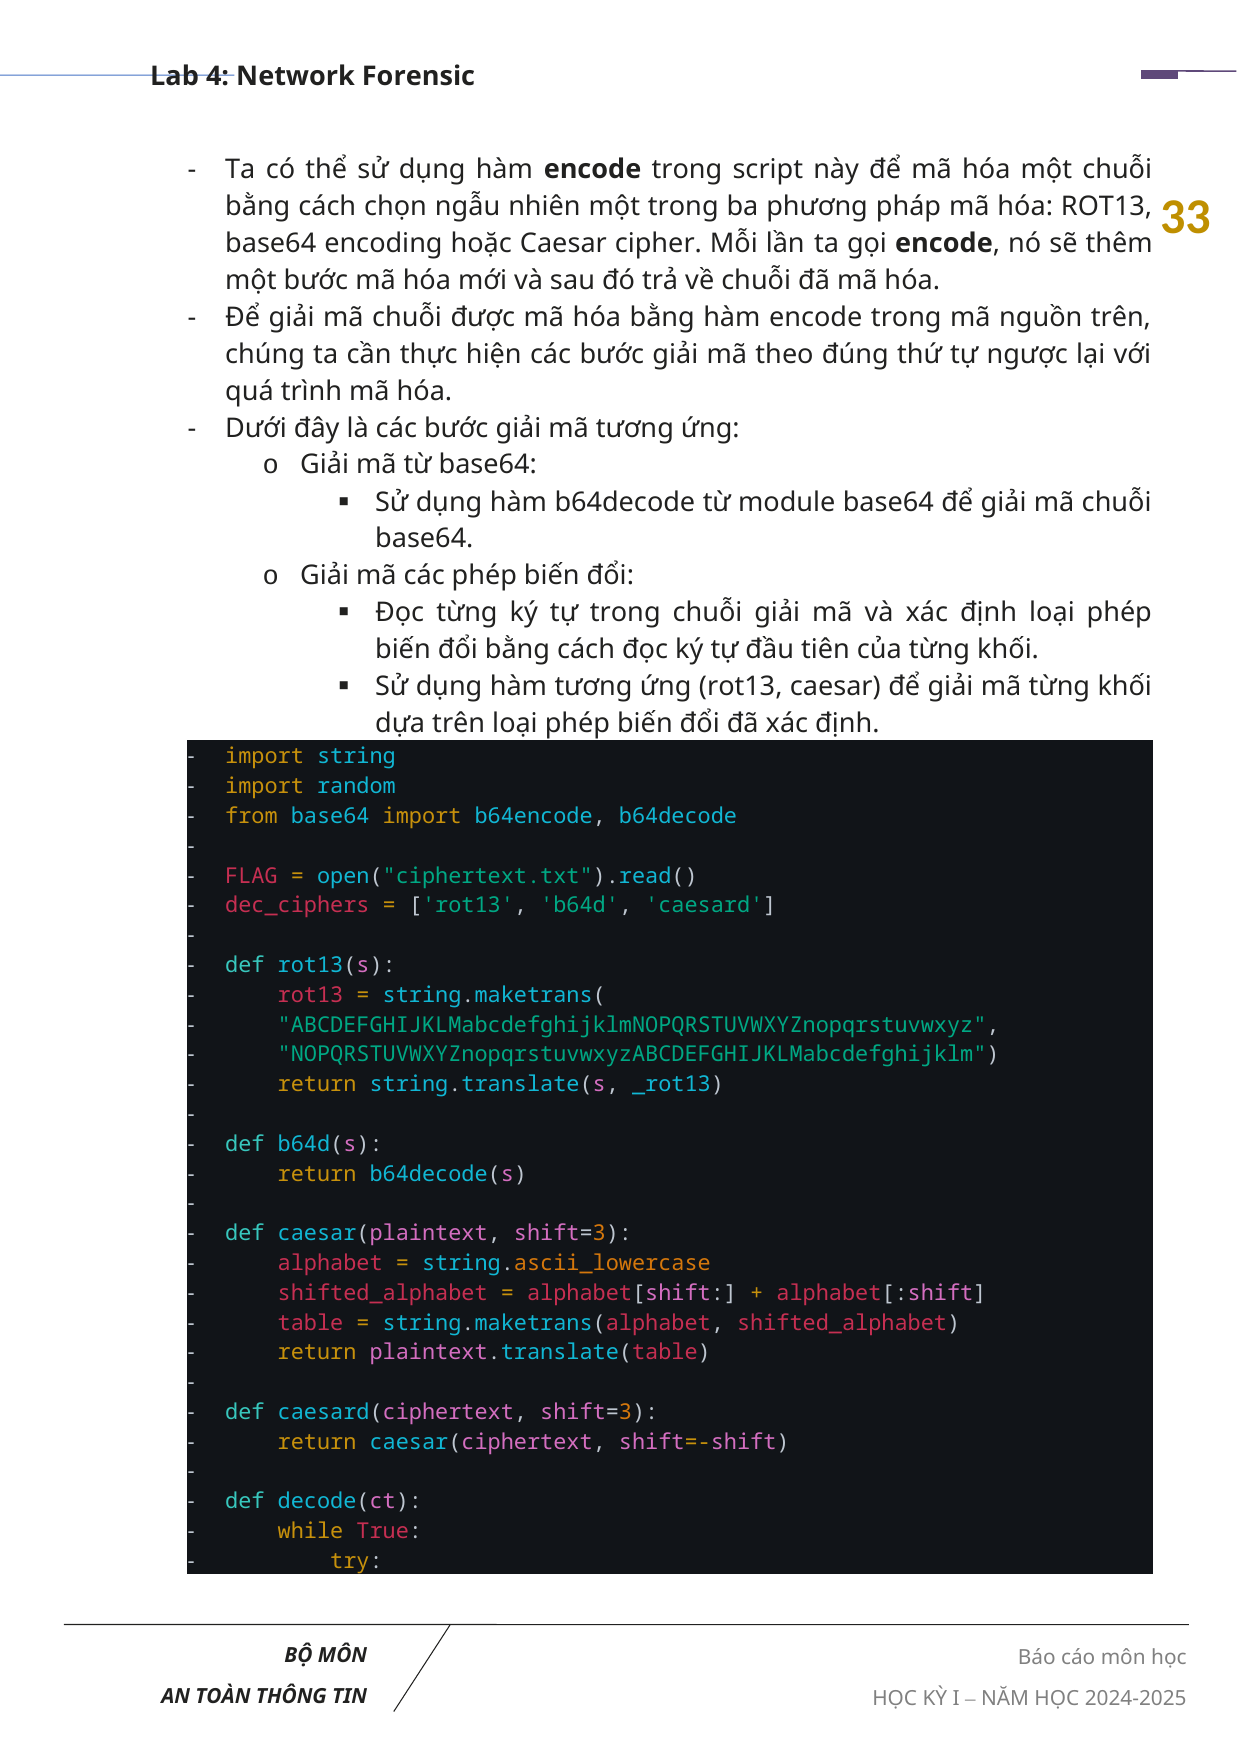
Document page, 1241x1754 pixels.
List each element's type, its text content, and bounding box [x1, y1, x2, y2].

list Đọc từng ký tự trong chuỗi giải mã và xác định loại phép biến đổi bằng cách đọc ký tự đầu tiên của từng khối. [337, 593, 1153, 667]
list def b64d(s): [187, 1128, 1153, 1157]
list alphabet = string.ascii_lowercase [187, 1247, 1153, 1277]
list def rot13(s): [187, 949, 1153, 979]
list def caesard(ciphertext, shift=3): [187, 1396, 1153, 1426]
list return plaintext.translate(table) [187, 1336, 1153, 1366]
list from base64 import b64encode, b64decode [187, 800, 1153, 830]
list FLAG = open("ciphertext.txt").read() [187, 859, 1153, 889]
list import random [187, 770, 1153, 800]
list "ABCDEFGHIJKLMabcdefghijklmNOPQRSTUVWXYZnopqrstuvwxyz", [187, 1008, 1153, 1038]
list import string [187, 740, 1153, 770]
list table = string.maketrans(alphabet, shifted_alphabet) [187, 1306, 1153, 1336]
list Để giải mã chuỗi được mã hóa bằng hàm encode trong mã nguồn trên, chúng ta cần thực hiện các bước giải mã theo đúng thứ tự ngược lại với quá trình mã hóa. [187, 297, 1153, 408]
list return caesar(ciphertext, shift=-shift) [187, 1426, 1153, 1455]
list try: [187, 1545, 1153, 1574]
list Dưới đây là các bước giải mã tương ứng: [187, 408, 1153, 445]
list Sử dụng hàm b64decode từ module base64 để giải mã chuỗi base64. [337, 482, 1153, 556]
list return string.translate(s, _rot13) [187, 1068, 1153, 1098]
list Giải mã từ base64: [262, 445, 1153, 482]
list def decode(ct): [187, 1485, 1153, 1515]
list "NOPQRSTUVWXYZnopqrstuvwxyzABCDEFGHIJKLMabcdefghijklm") [187, 1038, 1153, 1068]
list def caesar(plaintext, shift=3): [187, 1217, 1153, 1247]
list Sử dụng hàm tương ứng (rot13, caesar) để giải mã từng khối dựa trên loại phép biến đổi đã xác định. [337, 667, 1153, 740]
list rot13 = string.maketrans( [187, 979, 1153, 1008]
list Ta có thể sử dụng hàm encode trong script này để mã hóa một chuỗi bằng cách chọn ngẫu nhiên một trong ba phương pháp mã hóa: ROT13, base64 encoding hoặc Caesar cipher. Mỗi lần ta gọi encode, nó sẽ thêm một bước mã hóa mới và sau đó trả về chuỗi đã mã hóa. [187, 150, 1153, 297]
list shifted_alphabet = alphabet[shift:] + alphabet[:shift] [187, 1277, 1153, 1306]
list dec_ciphers = ['rot13', 'b64d', 'caesard'] [187, 889, 1153, 919]
list while True: [187, 1515, 1153, 1545]
list Giải mã các phép biến đổi: [262, 556, 1153, 593]
list return b64decode(s) [187, 1157, 1153, 1187]
